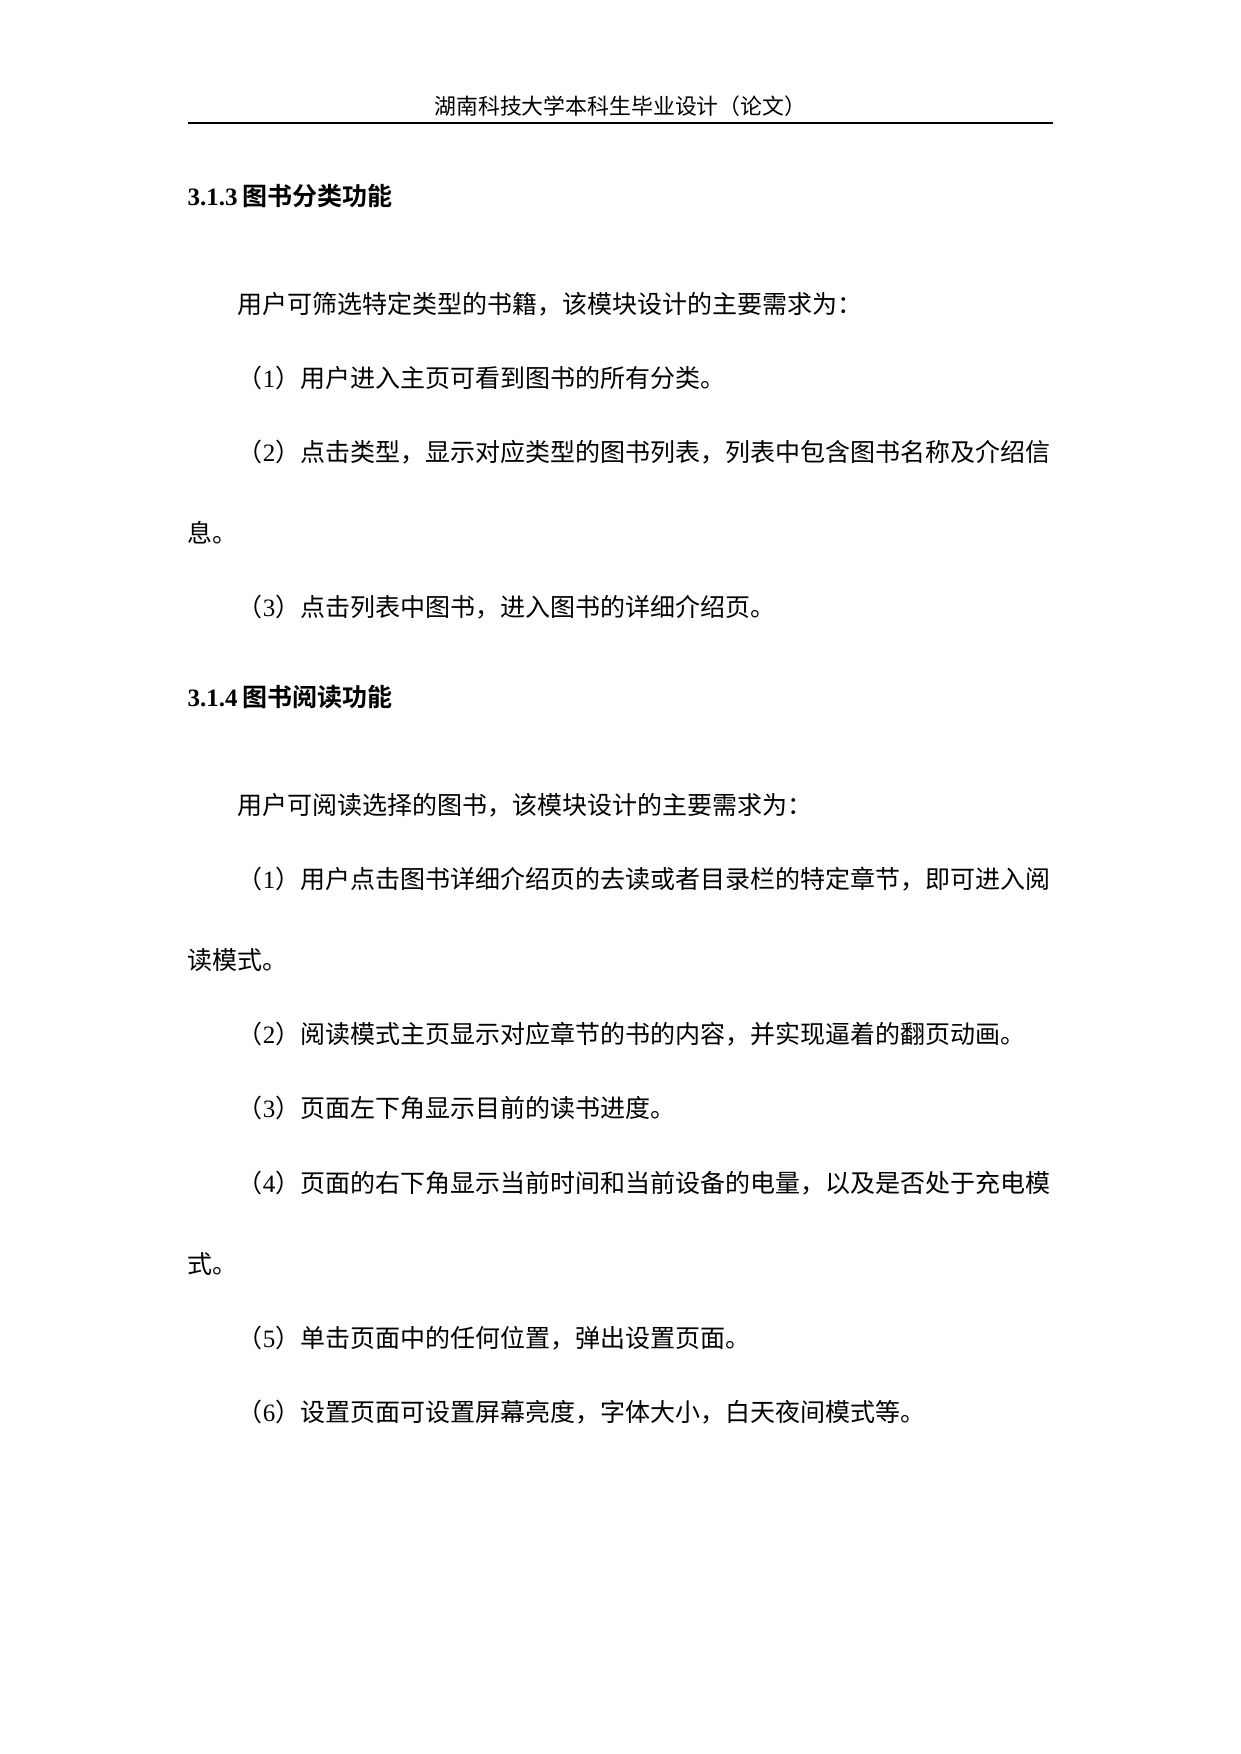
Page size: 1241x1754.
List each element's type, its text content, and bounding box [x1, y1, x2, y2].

text （6）设置页面可设置屏幕亮度，字体大小，白天夜间模式等。 [187, 1378, 1053, 1443]
text 用户可筛选特定类型的书籍，该模块设计的主要需求为： [187, 270, 1053, 335]
text （2）点击类型，显示对应类型的图书列表，列表中包含图书名称及介绍信息。 [187, 418, 1053, 564]
text （3）页面左下角显示目前的读书进度。 [187, 1074, 1053, 1139]
text （1）用户点击图书详细介绍页的去读或者目录栏的特定章节，即可进入阅读模式。 [187, 845, 1053, 991]
text 3.1.3图书分类功能 [187, 162, 1053, 227]
text （3）点击列表中图书，进入图书的详细介绍页。 [187, 573, 1053, 638]
text 用户可阅读选择的图书，该模块设计的主要需求为： [187, 771, 1053, 836]
text （4）页面的右下角显示当前时间和当前设备的电量，以及是否处于充电模式。 [187, 1149, 1053, 1295]
text （5）单击页面中的任何位置，弹出设置页面。 [187, 1304, 1053, 1369]
text 3.1.4图书阅读功能 [187, 663, 1053, 728]
text （1）用户进入主页可看到图书的所有分类。 [187, 344, 1053, 409]
text （2）阅读模式主页显示对应章节的书的内容，并实现逼着的翻页动画。 [187, 1001, 1053, 1066]
